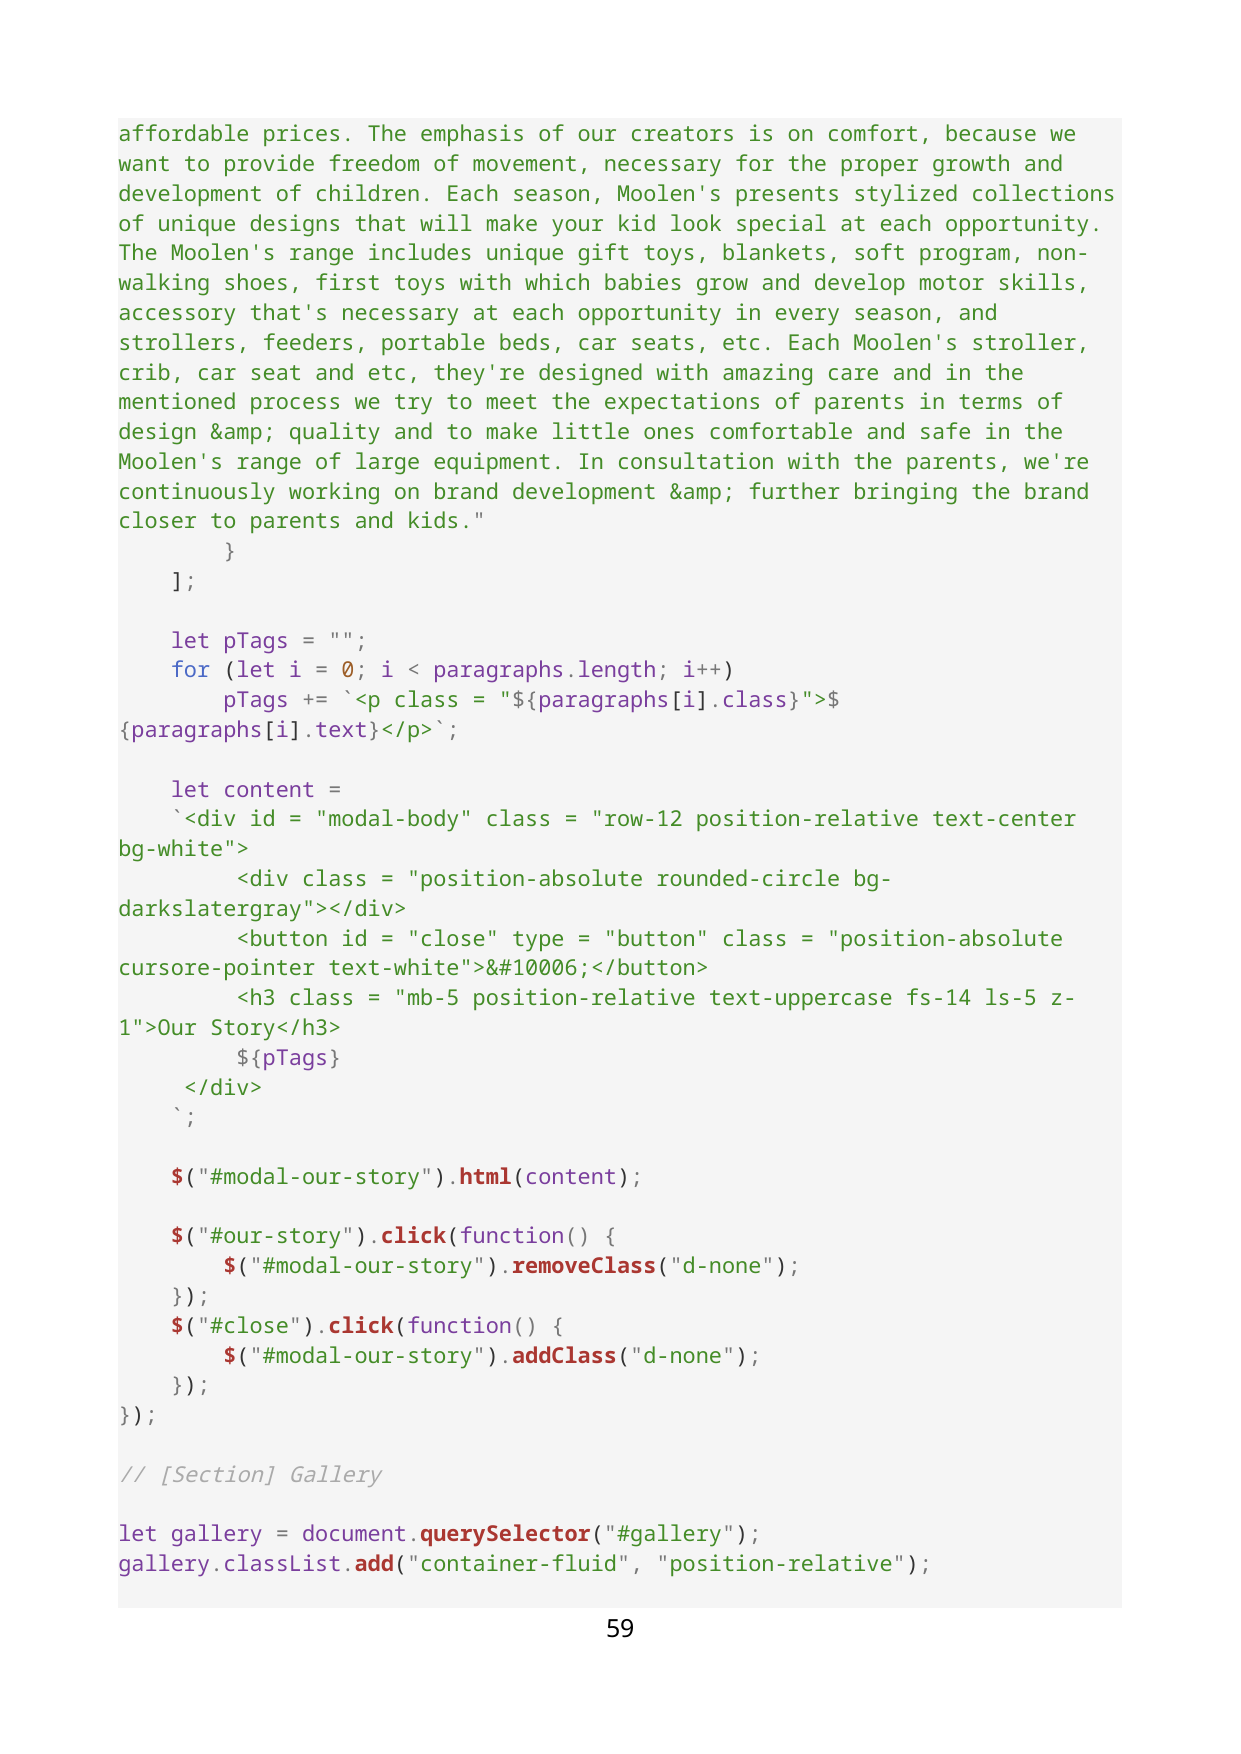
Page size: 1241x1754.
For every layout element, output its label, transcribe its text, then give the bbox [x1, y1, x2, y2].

text let gallery = document.querySelector("#gallery"); [118, 1518, 1122, 1548]
text gallery.classList.add("container-fluid", "position-relative"); [118, 1548, 1122, 1578]
text </div> [118, 1071, 1122, 1101]
text pTags += `<p class = "${paragraphs[i].class}">${paragraphs[i].text}</p>`; [118, 684, 1122, 744]
text ${pTags} [118, 1042, 1122, 1071]
text for (let i = 0; i < paragraphs.length; i++) [118, 654, 1122, 684]
text $("#close").click(function() { [118, 1310, 1122, 1339]
text // [Section] Gallery [118, 1459, 1122, 1488]
text let content = [118, 773, 1122, 803]
text }); [118, 1280, 1122, 1310]
text `; [118, 1101, 1122, 1131]
text $("#modal-our-story").removeClass("d-none"); [118, 1250, 1122, 1280]
text <div class = "position-absolute rounded-circle bg-darkslatergray"></div> [118, 863, 1122, 922]
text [118, 118, 1122, 535]
text $("#modal-our-story").html(content); [118, 1161, 1122, 1191]
text <h3 class = "mb-5 position-relative text-uppercase fs-14 ls-5 z-1">Our Story</h3> [118, 982, 1122, 1042]
text } [118, 535, 1122, 565]
text let pTags = ""; [118, 624, 1122, 654]
text <button id = "close" type = "button" class = "position-absolute cursore-pointer text-white">&#10006;</button> [118, 922, 1122, 982]
text `<div id = "modal-body" class = "row-12 position-relative text-center bg-white"> [118, 803, 1122, 863]
text }); [118, 1369, 1122, 1399]
text }); [118, 1399, 1122, 1429]
text ]; [118, 565, 1122, 595]
text $("#our-story").click(function() { [118, 1220, 1122, 1250]
text $("#modal-our-story").addClass("d-none"); [118, 1339, 1122, 1369]
